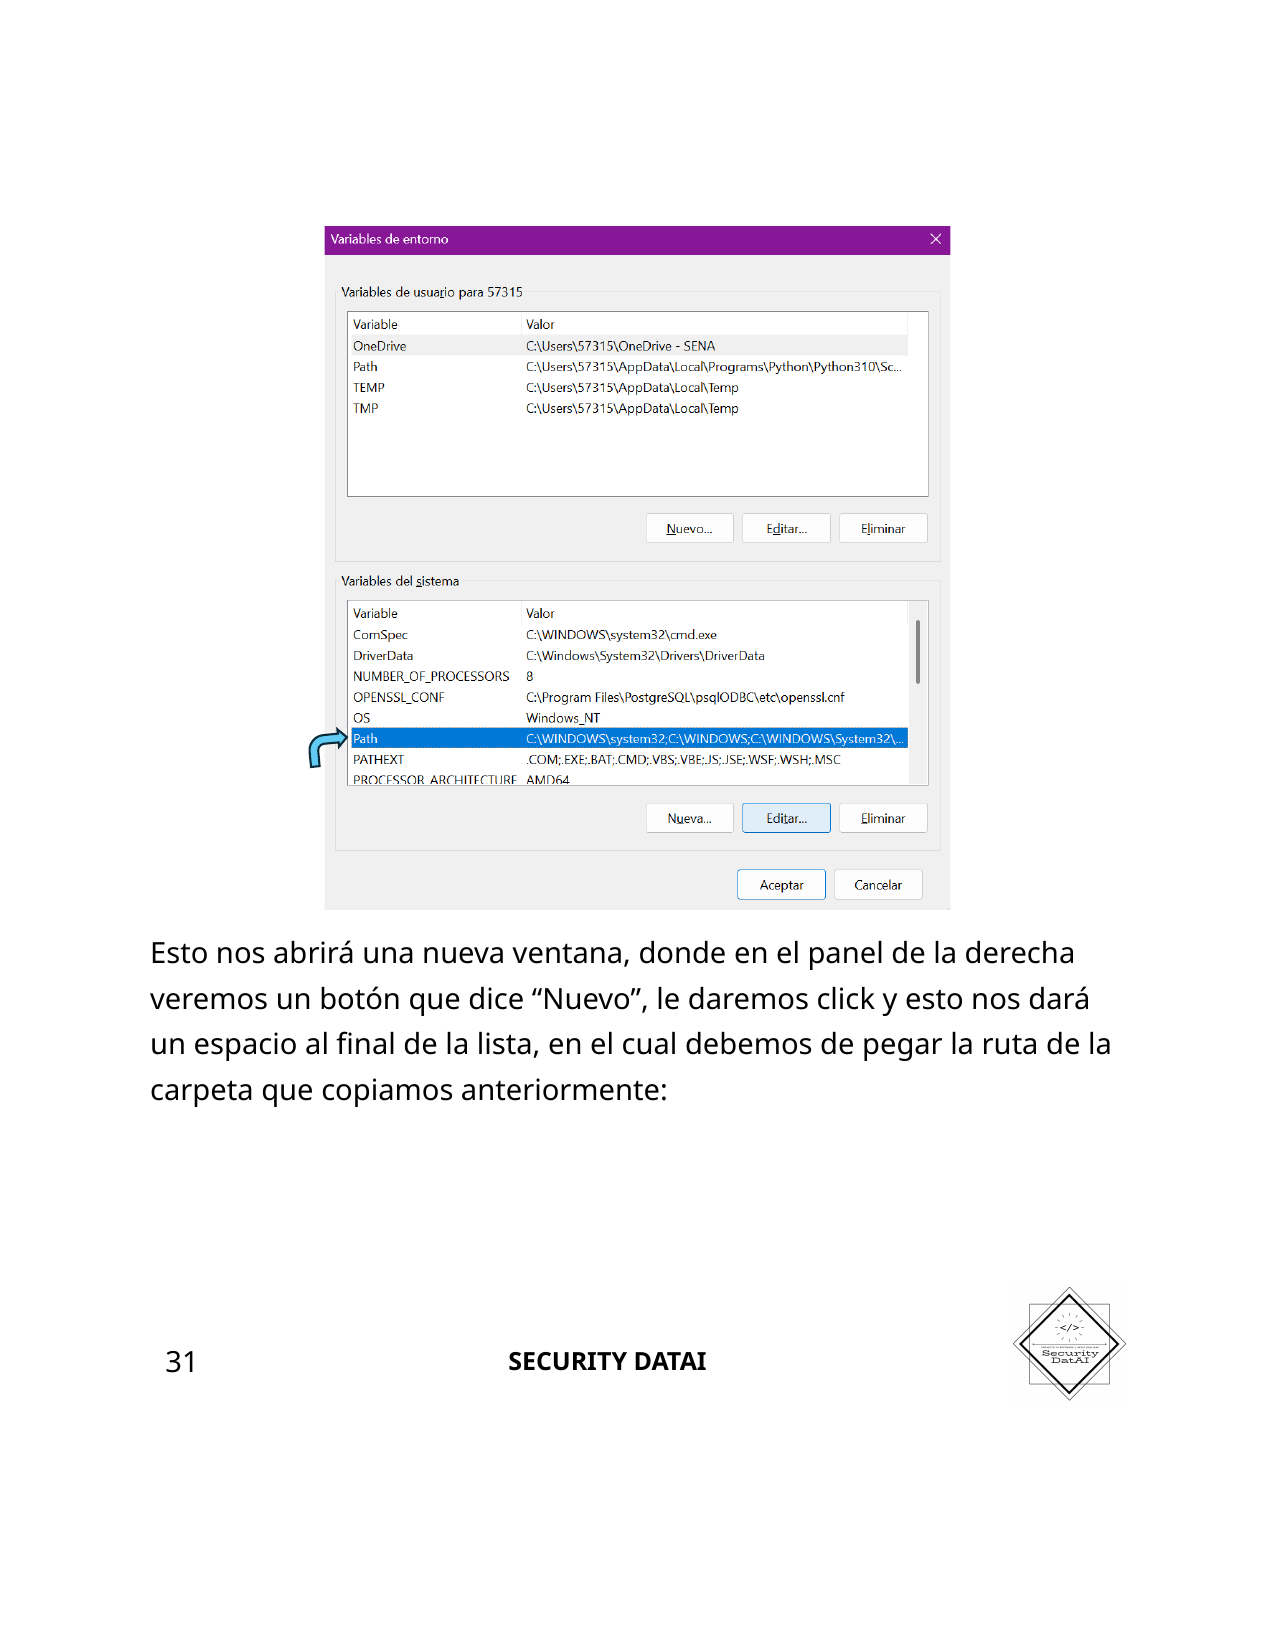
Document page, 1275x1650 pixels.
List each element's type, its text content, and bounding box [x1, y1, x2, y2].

picture [324, 226, 951, 910]
text Esto nos abrirá una nueva ventana, donde en el panel de la derecha veremos un botón que dice “Nuevo”, le daremos click y esto nos dará un espacio al final de la lista, en el cual debemos de pegar la ruta de la carpeta que copiamos anteriormente: [150, 932, 1125, 1109]
